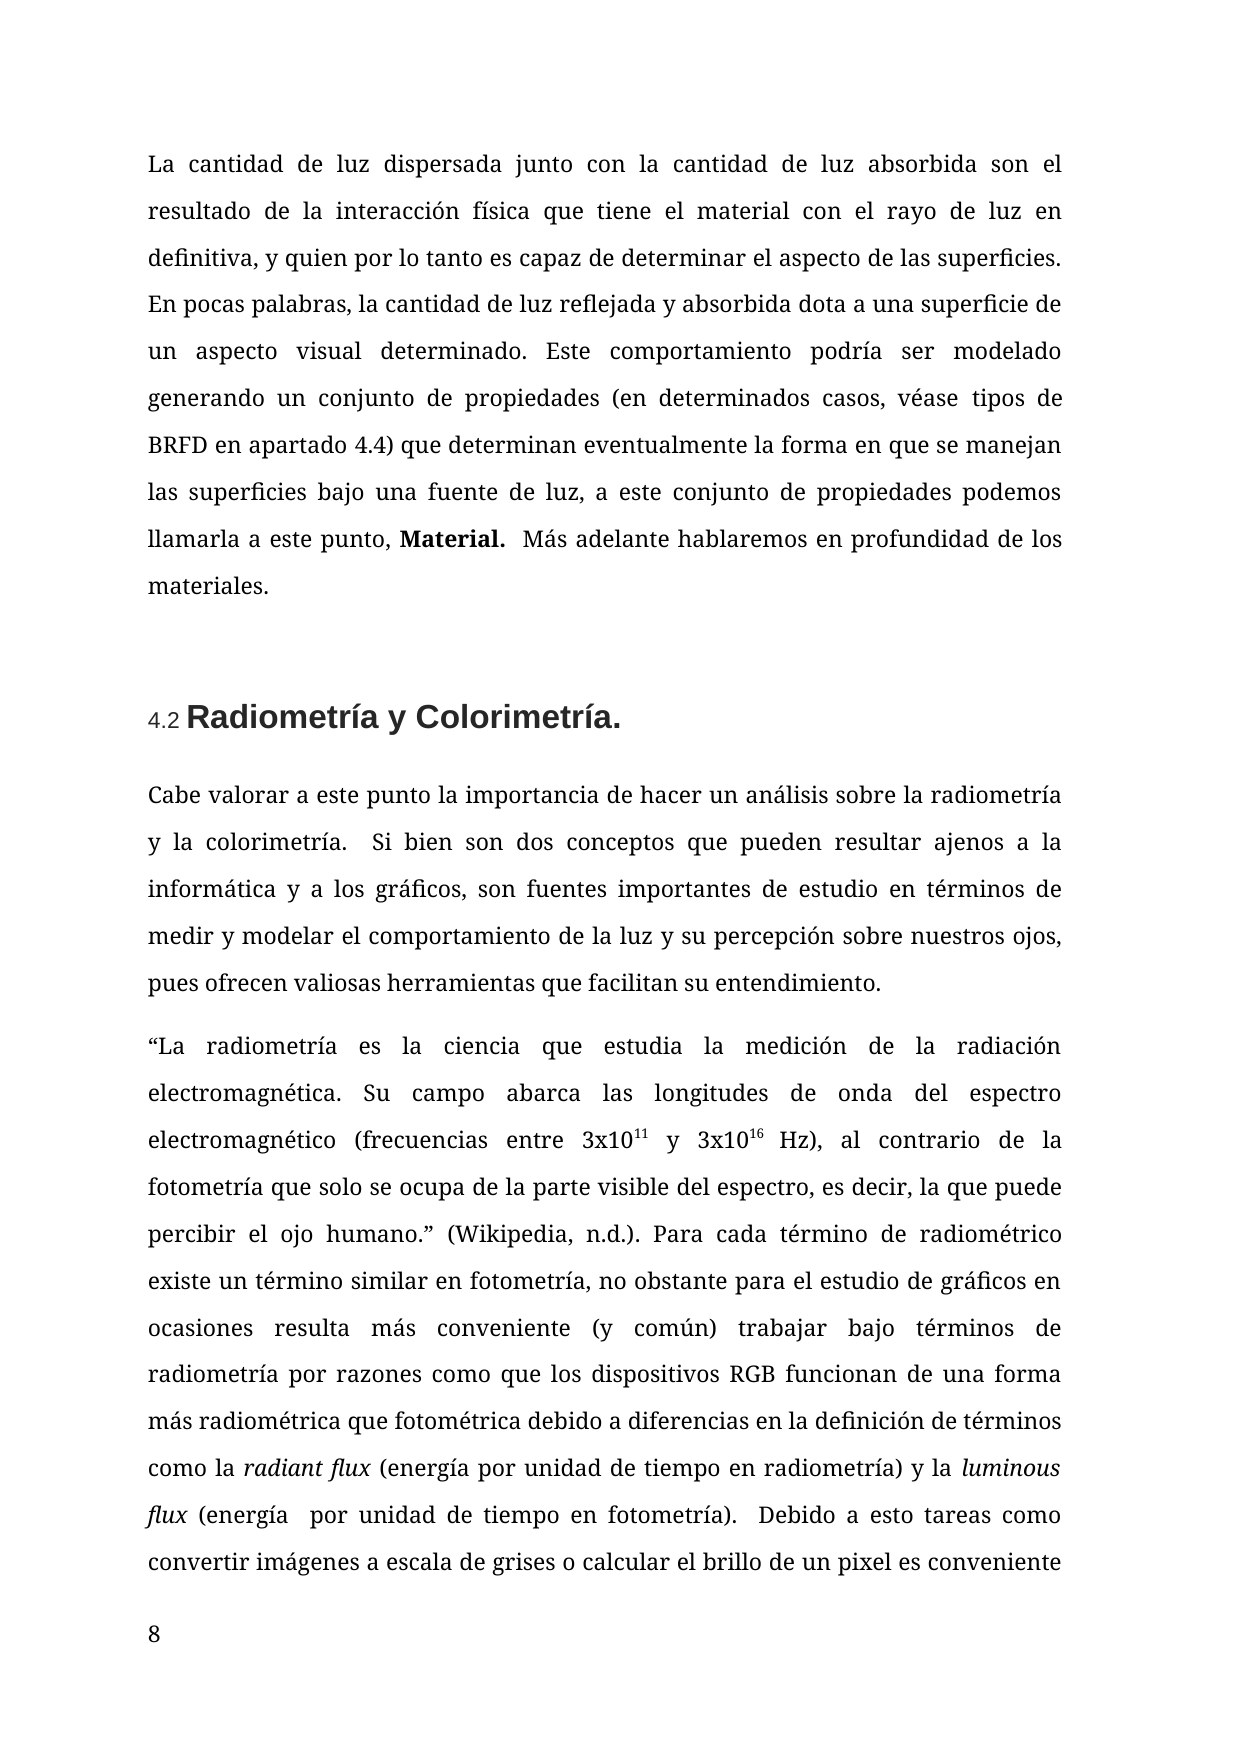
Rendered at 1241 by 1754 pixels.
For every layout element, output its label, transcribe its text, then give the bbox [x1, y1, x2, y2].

text La cantidad de luz dispersada junto con la cantidad de luz absorbida son el resultado de la interacción física que tiene el material con el rayo de luz en definitiva, y quien por lo tanto es capaz de determinar el aspecto de las superficies. En pocas palabras, la cantidad de luz reflejada y absorbida dota a una superficie de un aspecto visual determinado. Este comportamiento podría ser modelado generando un conjunto de propiedades (en determinados casos, véase tipos de BRFD en apartado 4.4) que determinan eventualmente la forma en que se manejan las superficies bajo una fuente de luz, a este conjunto de propiedades podemos llamarla a este punto, Material. Más adelante hablaremos en profundidad de los materiales. [148, 148, 1063, 601]
text Cabe valorar a este punto la importancia de hacer un análisis sobre la radiometría y la colorimetría. Si bien son dos conceptos que pueden resultar ajenos a la informática y a los gráficos, son fuentes importantes de estudio en términos de medir y modelar el comportamiento de la luz y su percepción sobre nuestros ojos, pues ofrecen valiosas herramientas que facilitan su entendimiento. [148, 779, 1063, 998]
subtitle Radiometría y Colorimetría. [148, 697, 1063, 735]
